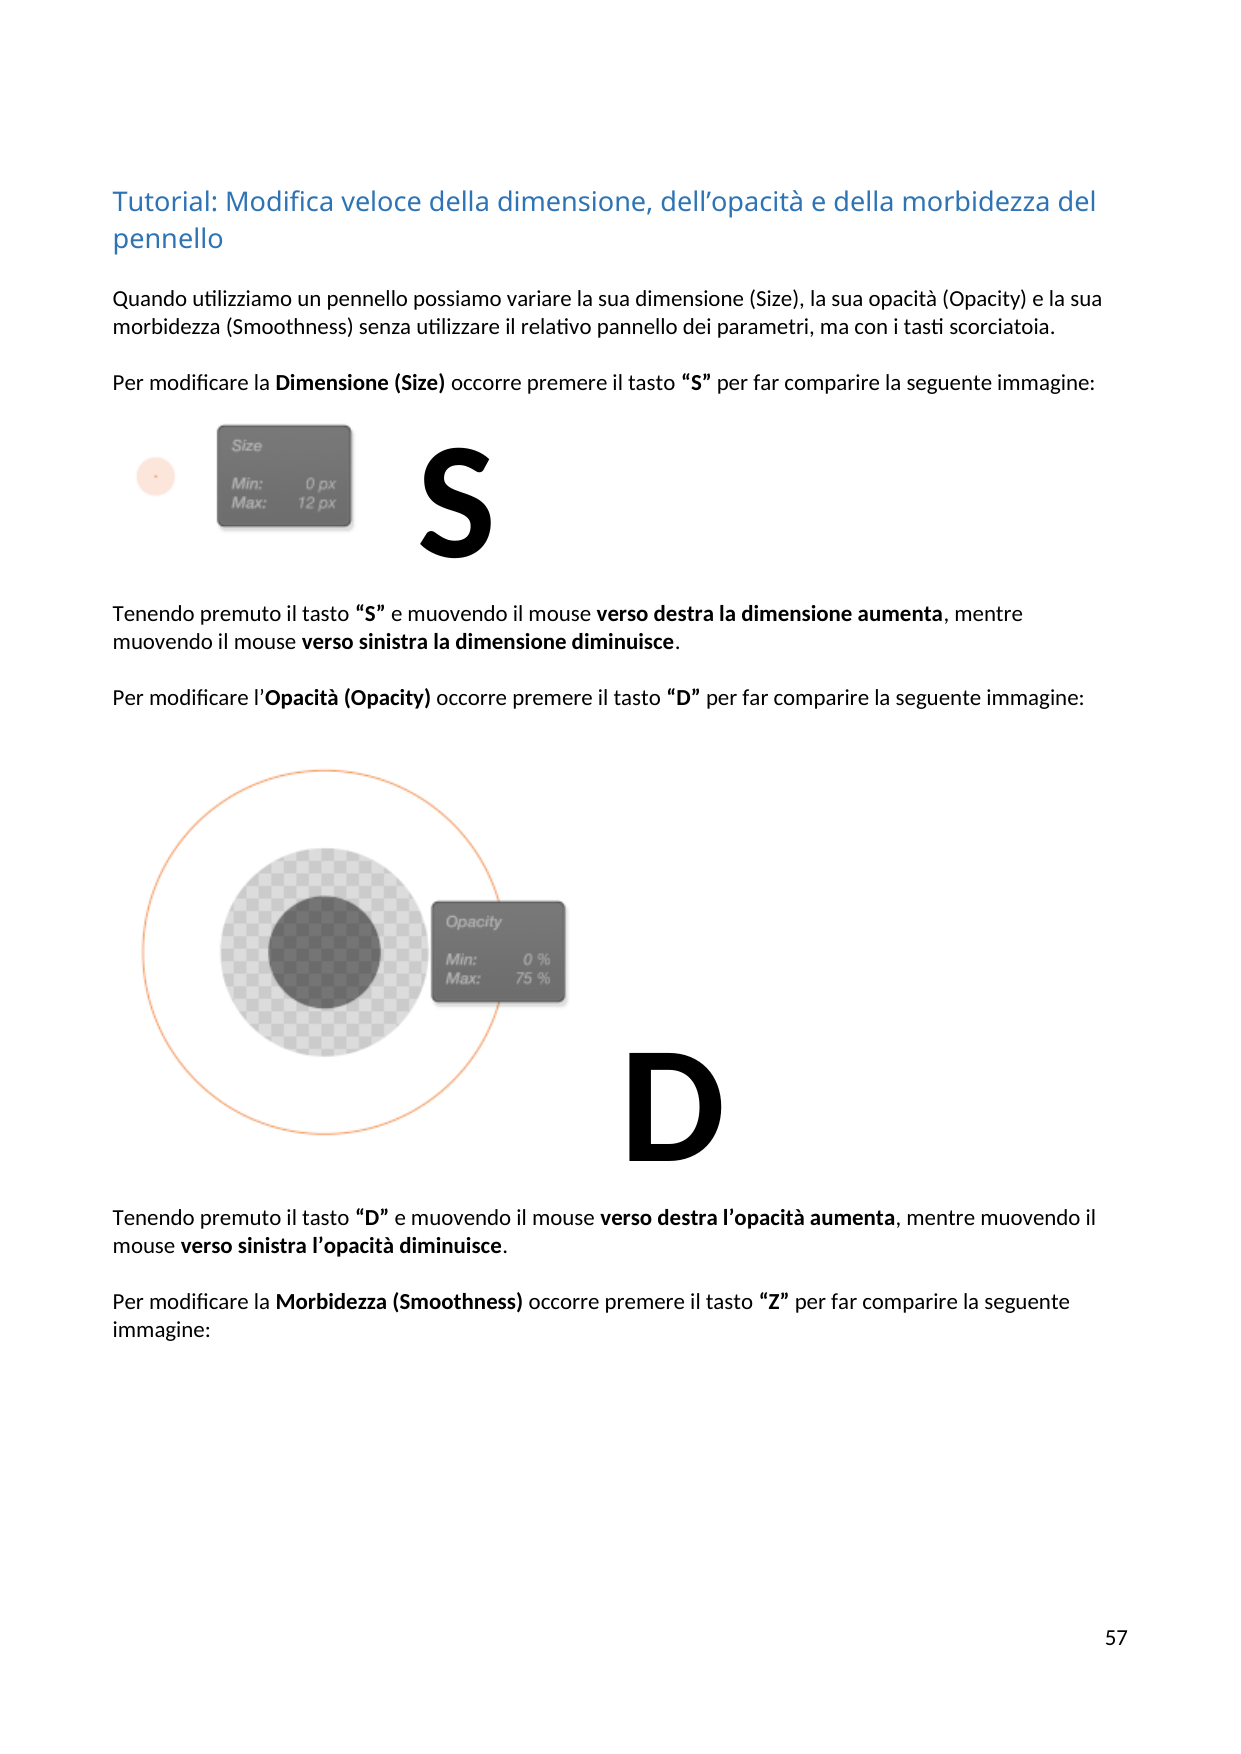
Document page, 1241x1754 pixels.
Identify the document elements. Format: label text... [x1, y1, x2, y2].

text Per modificare la Dimensione (Size) occorre premere il tasto “S” per far comparire la seguente immagine: [112, 368, 1128, 396]
text Per modificare la Morbidezza (Smoothness) occorre premere il tasto “Z” per far comparire la seguente immagine: [112, 1287, 1128, 1343]
text Tenendo premuto il tasto “S” e muovendo il mouse verso destra la dimensione aumenta, mentre muovendo il mouse verso sinistra la dimensione diminuisce. [112, 599, 1128, 656]
picture [112, 739, 583, 1162]
picture [112, 396, 375, 558]
text Tenendo premuto il tasto “D” e muovendo il mouse verso destra l’opacità aumenta, mentre muovendo il mouse verso sinistra l’opacità diminuisce. [112, 1203, 1128, 1259]
subtitle Tutorial: Modifica veloce della dimensione, dell’opacità e della morbidezza del pennello [112, 182, 1128, 256]
text Per modificare l’Opacità (Opacity) occorre premere il tasto “D” per far comparire la seguente immagine: [112, 683, 1128, 712]
text Quando utilizziamo un pennello possiamo variare la sua dimensione (Size), la sua opacità (Opacity) e la sua morbidezza (Smoothness) senza utilizzare il relativo pannello dei parametri, ma con i tasti scorciatoia. [112, 284, 1128, 340]
text S [112, 396, 1128, 599]
